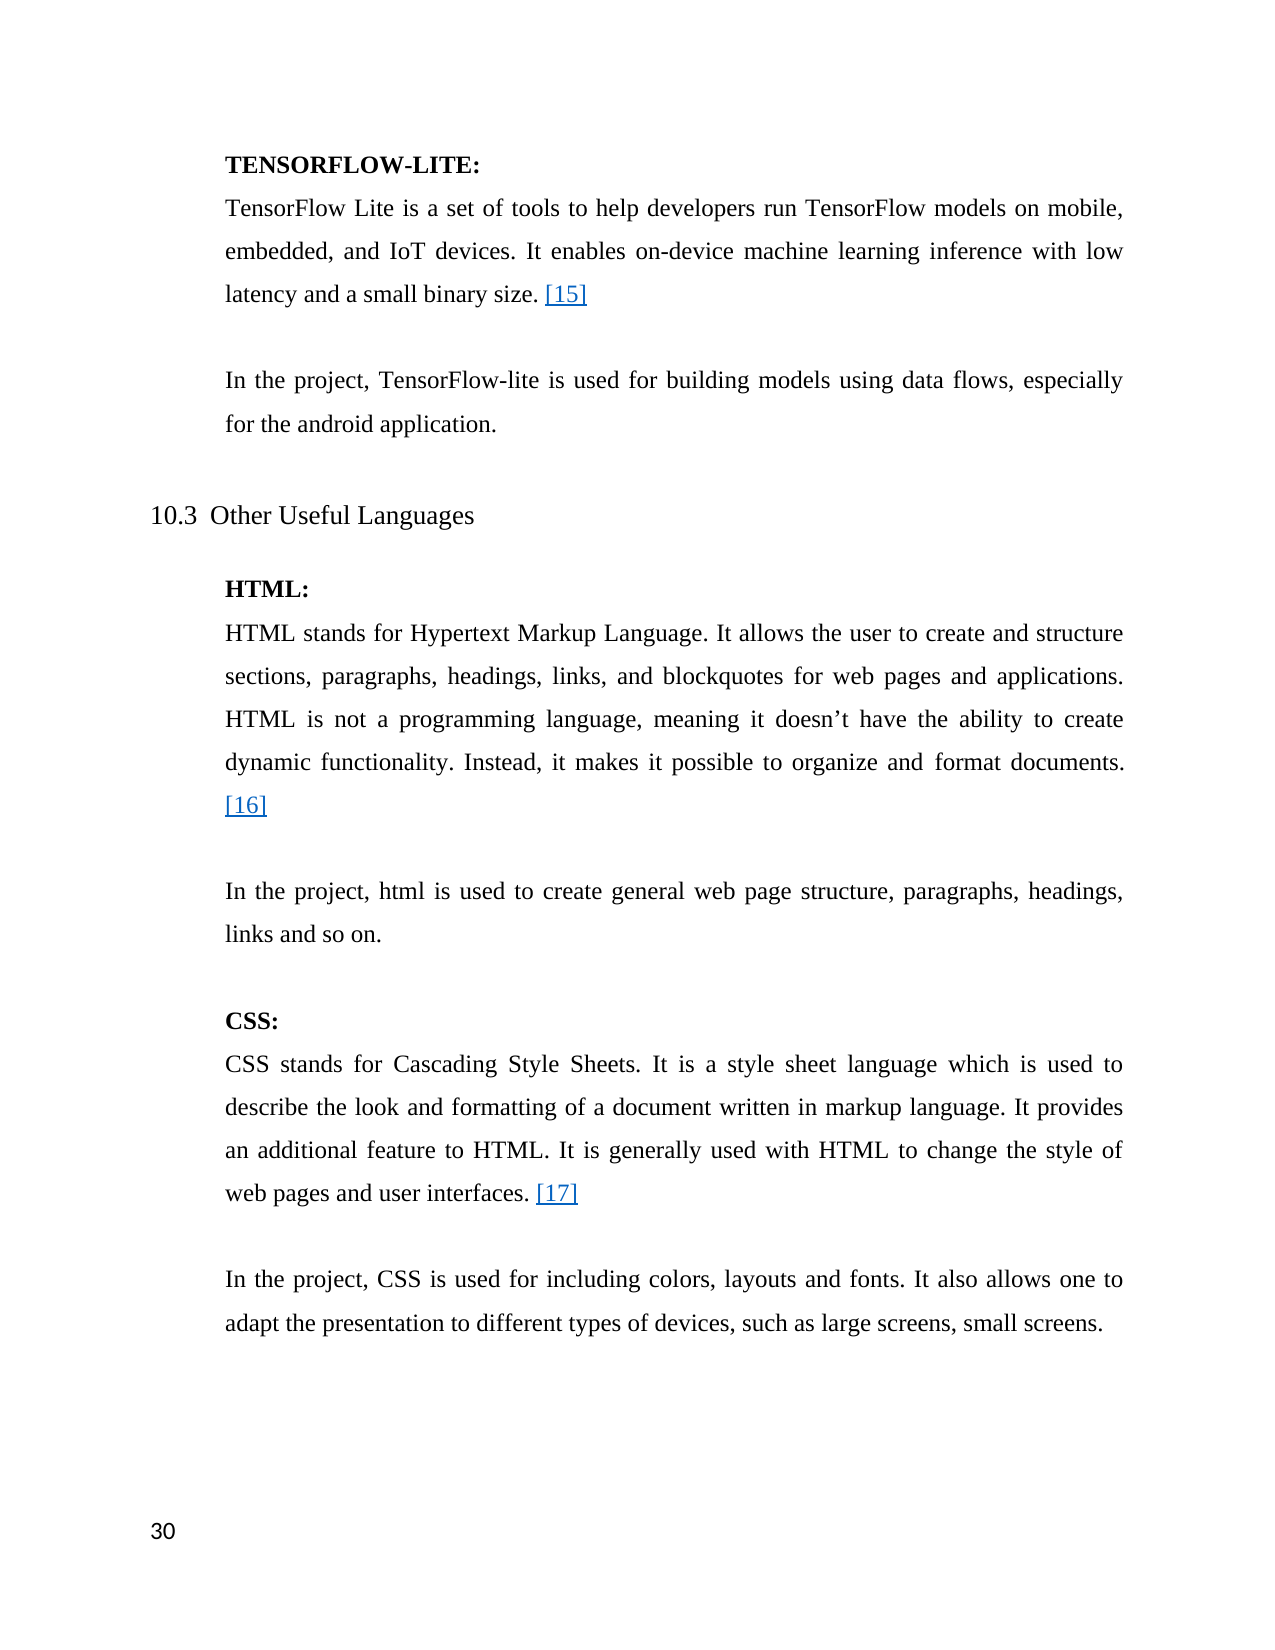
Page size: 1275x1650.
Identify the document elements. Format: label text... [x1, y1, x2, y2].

text In the project, CSS is used for including colors, layouts and fonts. It also allows one to adapt the presentation to different types of devices, such as large screens, small screens. [225, 1264, 1125, 1336]
text TENSORFLOW-LITE: [225, 150, 1125, 179]
text TensorFlow Lite is a set of tools to help developers run TensorFlow models on mobile, embedded, and IoT devices. It enables on-device machine learning inference with low latency and a small binary size. [15] [225, 193, 1125, 308]
text In the project, html is used to create general web page structure, paragraphs, headings, links and so on. [225, 876, 1125, 948]
text HTML stands for Hypertext Markup Language. It allows the user to create and structure sections, paragraphs, headings, links, and blockquotes for web pages and applications. HTML is not a programming language, meaning it doesn’t have the ability to create dynamic functionality. Instead, it makes it possible to organize and format documents. [16] [225, 618, 1125, 819]
text HTML: [225, 574, 1125, 603]
text In the project, TensorFlow-lite is used for building models using data flows, especially for the android application. [225, 366, 1125, 437]
subtitle Other Useful Languages [150, 499, 1125, 530]
text CSS stands for Cascading Style Sheets. It is a style sheet language which is used to describe the look and formatting of a document written in markup language. It provides an additional feature to HTML. It is generally used with HTML to change the style of web pages and user interfaces. [17] [225, 1049, 1125, 1207]
text CSS: [225, 1006, 1125, 1034]
